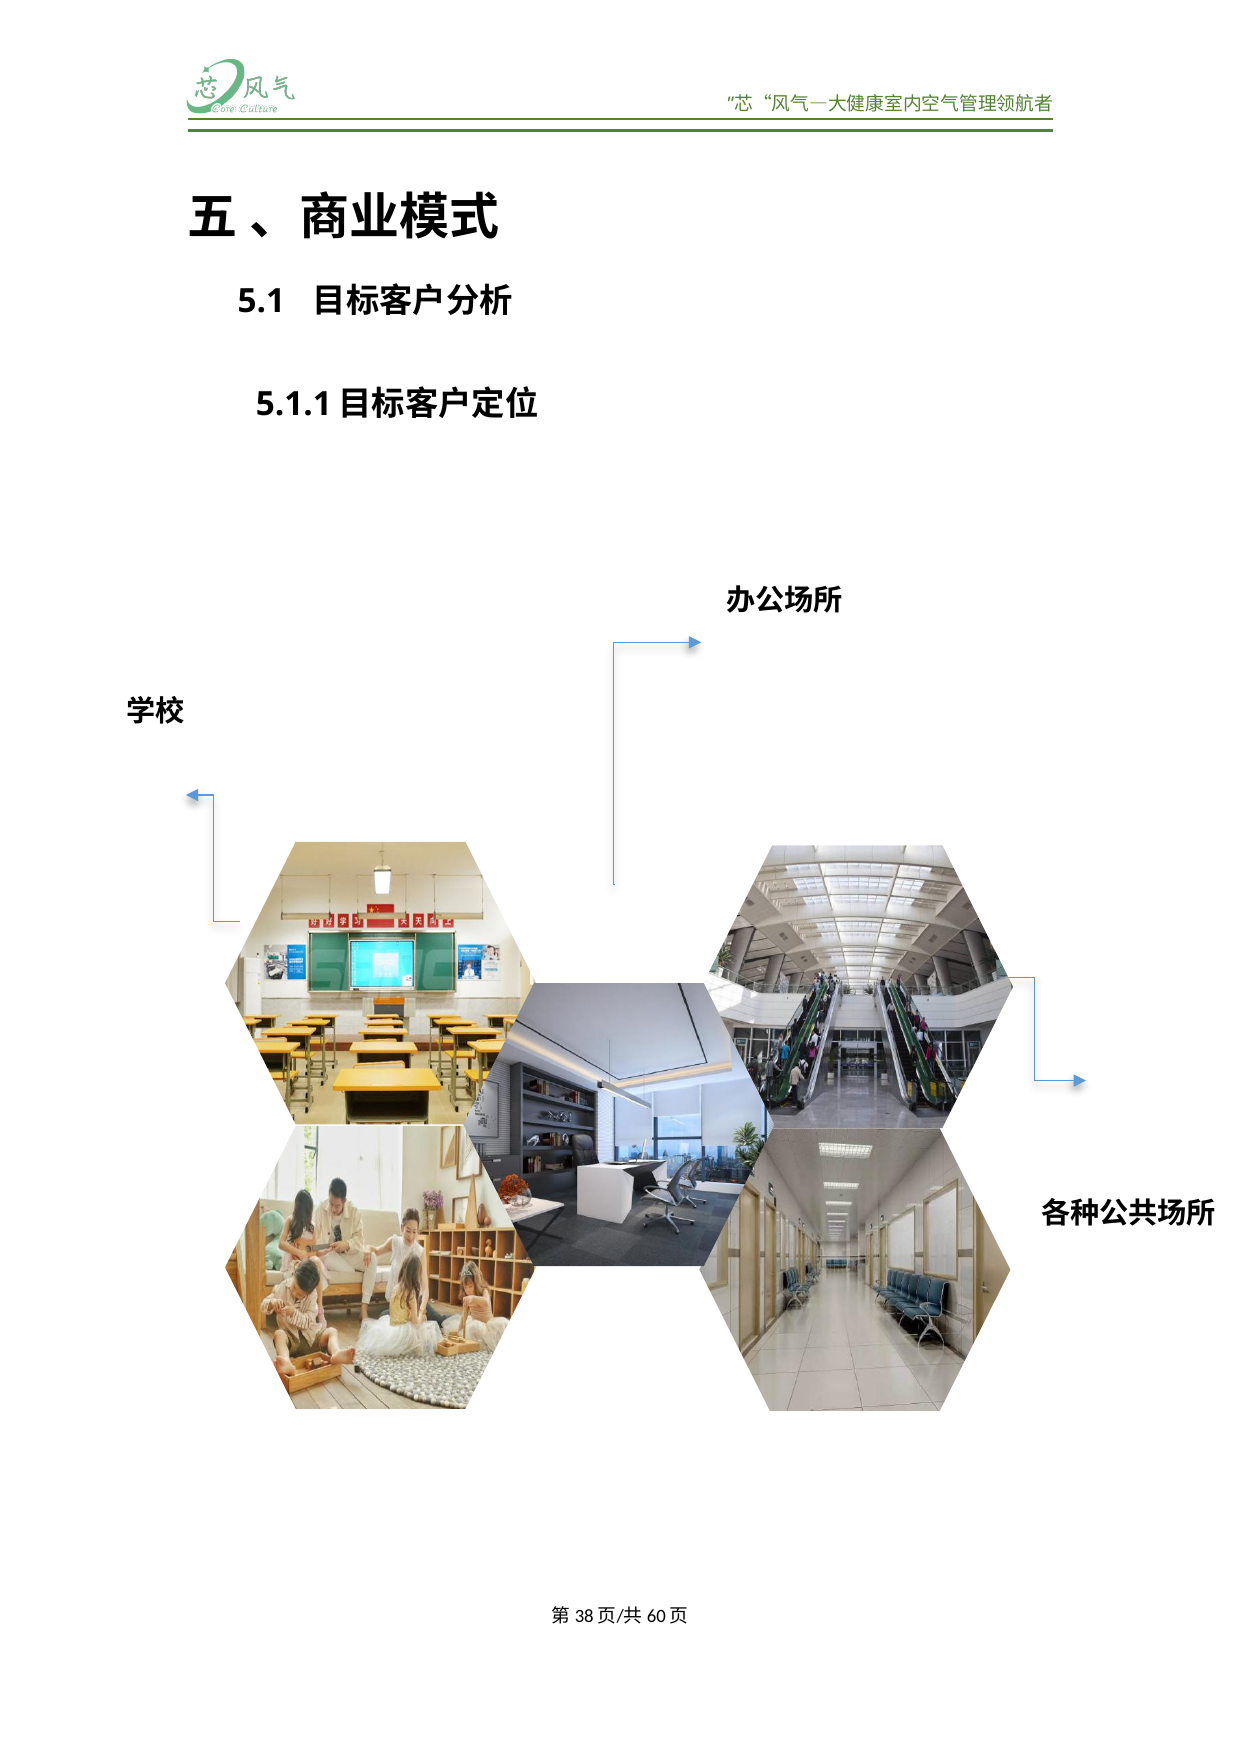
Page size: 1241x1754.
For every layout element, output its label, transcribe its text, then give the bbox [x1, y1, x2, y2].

subtitle 、商业模式 [187, 162, 1053, 264]
picture [123, 26, 328, 149]
subtitle 目标客户分析 [237, 264, 1053, 332]
picture [225, 841, 1014, 1411]
subtitle 5.1.1目标客户定位 [188, 367, 1053, 434]
